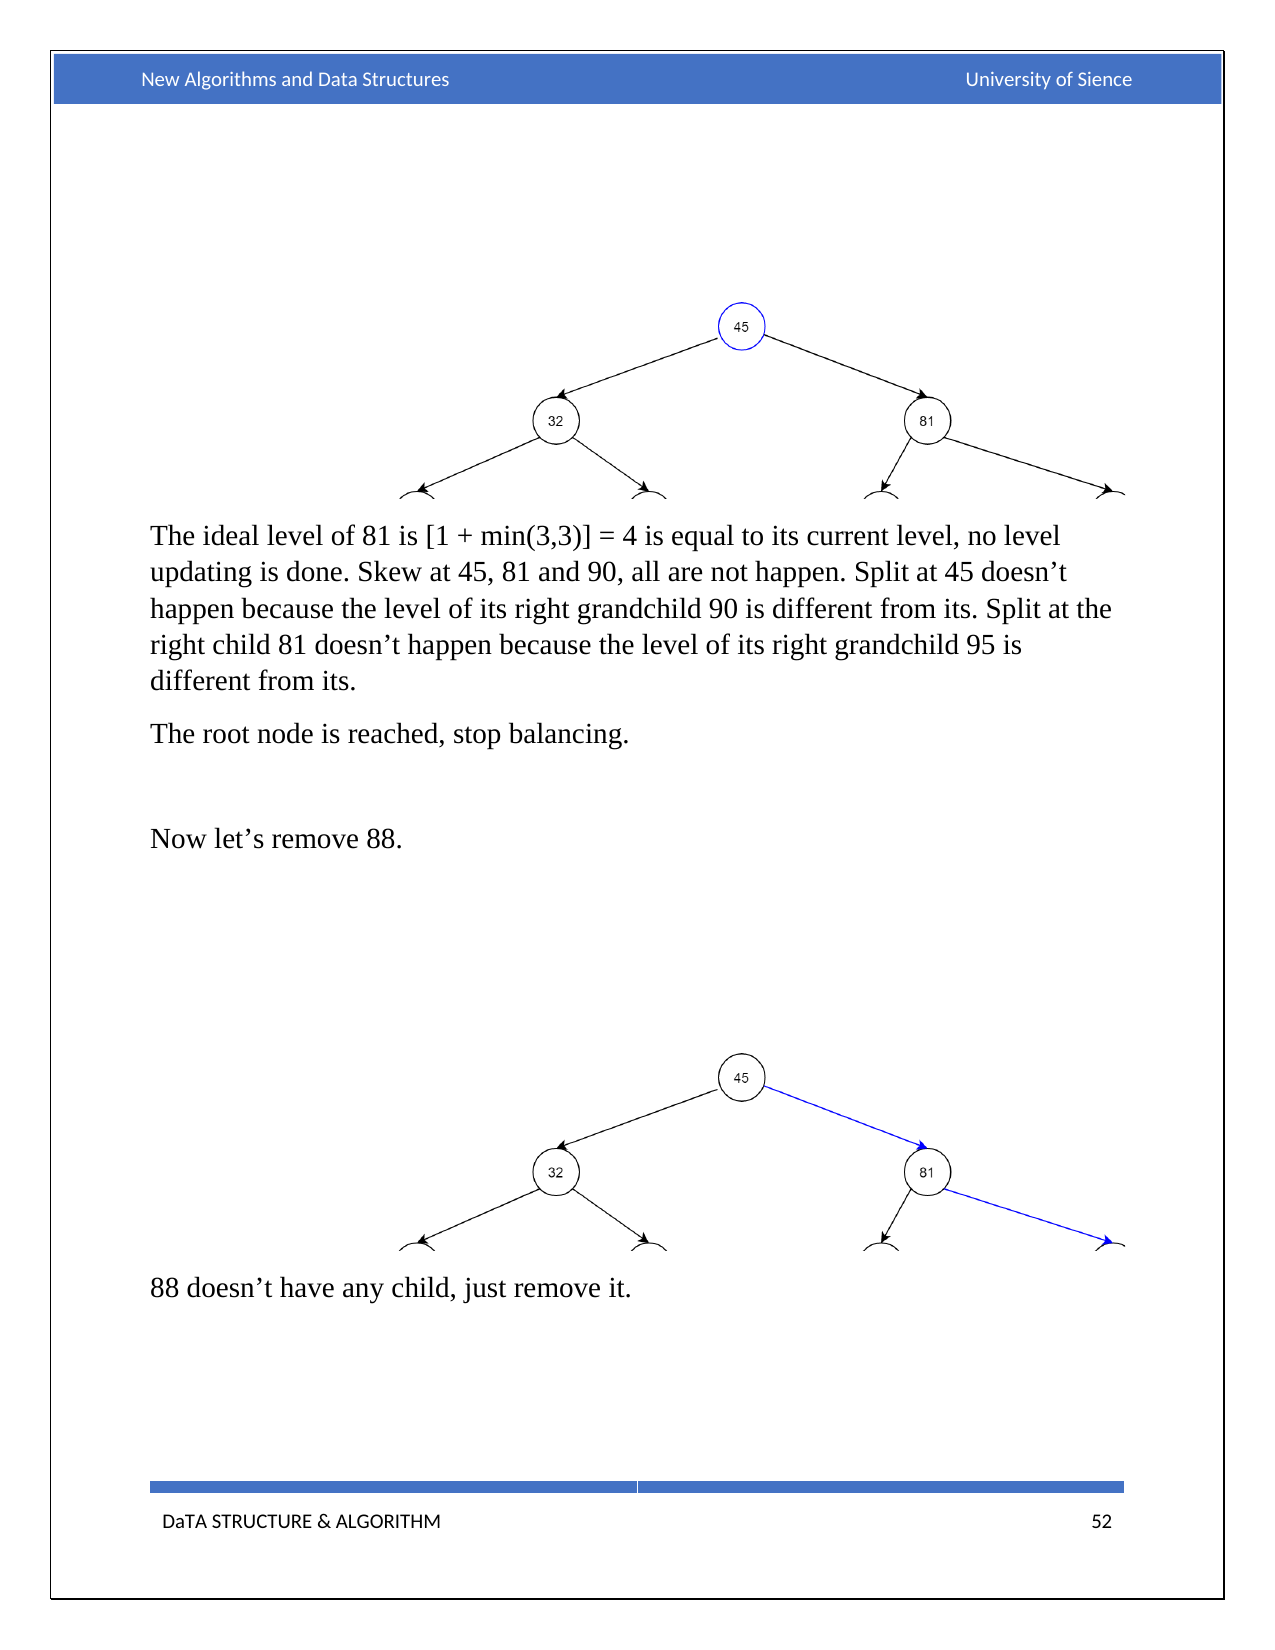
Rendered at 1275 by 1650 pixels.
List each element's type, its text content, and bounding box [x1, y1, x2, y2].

text The root node is reached, stop balancing. [150, 716, 1124, 749]
text The ideal level of 81 is [1 + min(3,3)] = 4 is equal to its current level, no level updating is done. Skew at 45, 81 and 90, all are not happen. Split at 45 doesn’t happen because the level of its right grandchild 90 is different from its. Split at the right child 81 doesn’t happen because the level of its right grandchild 95 is different from its. [150, 518, 1124, 697]
text 88 doesn’t have any child, just remove it. [150, 1270, 1124, 1304]
text Now let’s remove 88. [150, 821, 1124, 855]
